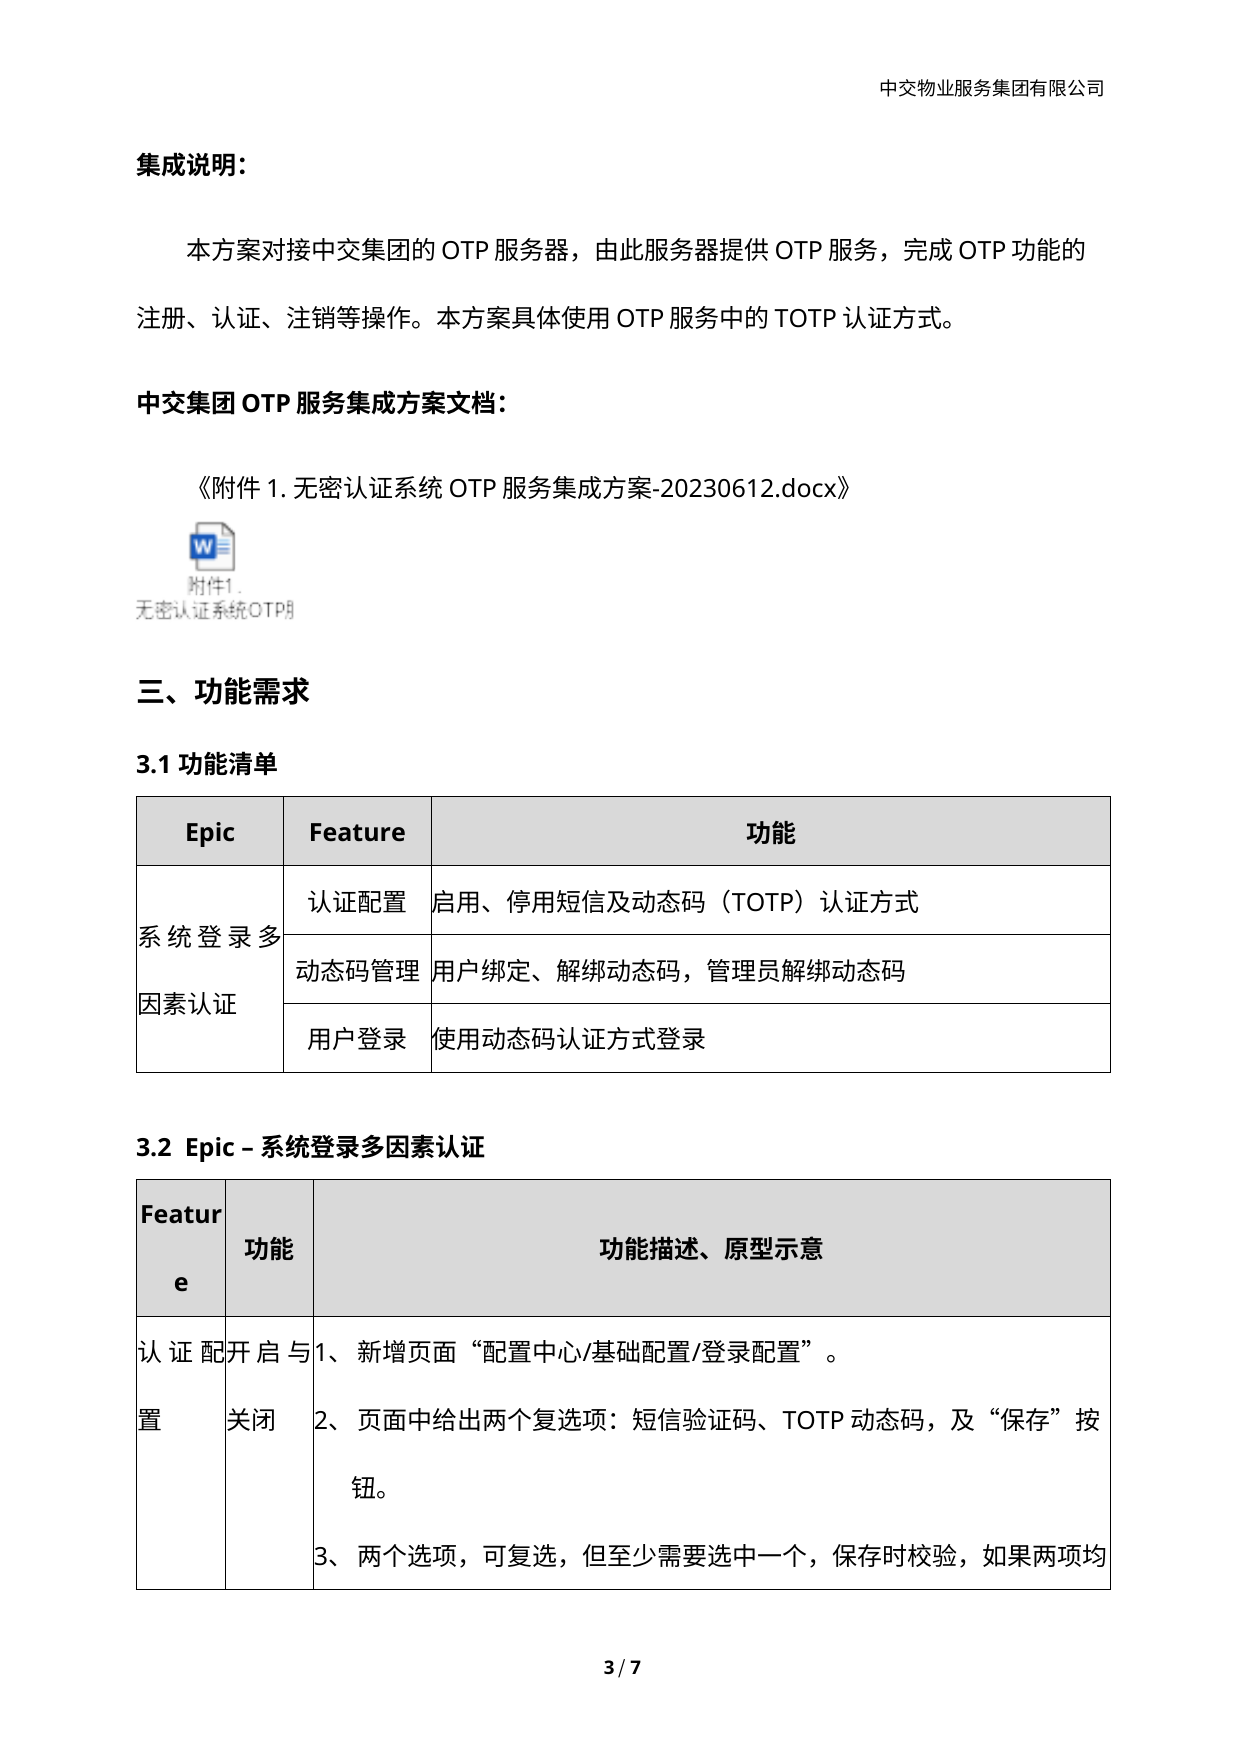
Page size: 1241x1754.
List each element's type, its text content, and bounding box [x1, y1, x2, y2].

table_cell 认证配置 [284, 866, 431, 934]
table_header Feature [137, 1180, 225, 1316]
table_cell 动态码管理 [284, 935, 431, 1003]
table_header Feature [284, 797, 431, 865]
text 《附件1. 无密认证系统OTP服务集成方案-20230612.docx》 [136, 452, 1104, 520]
table_cell 认证配置 [137, 1317, 225, 1589]
table_cell 开启与关闭 [226, 1317, 313, 1589]
table_cell 启用、停用短信及动态码（TOTP）认证方式 [432, 866, 1110, 934]
text 本方案对接中交集团的OTP服务器，由此服务器提供OTP服务，完成OTP功能的注册、认证、注销等操作。本方案具体使用OTP服务中的TOTP认证方式。 [136, 215, 1104, 351]
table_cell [314, 1317, 1110, 1589]
table_header 功能 [226, 1180, 313, 1316]
text 中交集团OTP服务集成方案文档： [136, 368, 1104, 436]
table_header 功能 [432, 797, 1110, 865]
subtitle 3.1 功能清单 [136, 728, 1104, 796]
subtitle 三、功能需求 [136, 656, 1104, 724]
table_cell 系统登录多因素认证 [137, 866, 283, 1072]
text 集成说明： [136, 130, 1104, 198]
table_cell 用户登录 [284, 1004, 431, 1072]
table_cell 使用动态码认证方式登录 [432, 1004, 1110, 1072]
table_header Epic [137, 797, 283, 865]
table_header 功能描述、原型示意 [314, 1180, 1110, 1316]
table_cell 用户绑定、解绑动态码，管理员解绑动态码 [432, 935, 1110, 1003]
subtitle 3.2 Epic – 系统登录多因素认证 [136, 1111, 1104, 1179]
